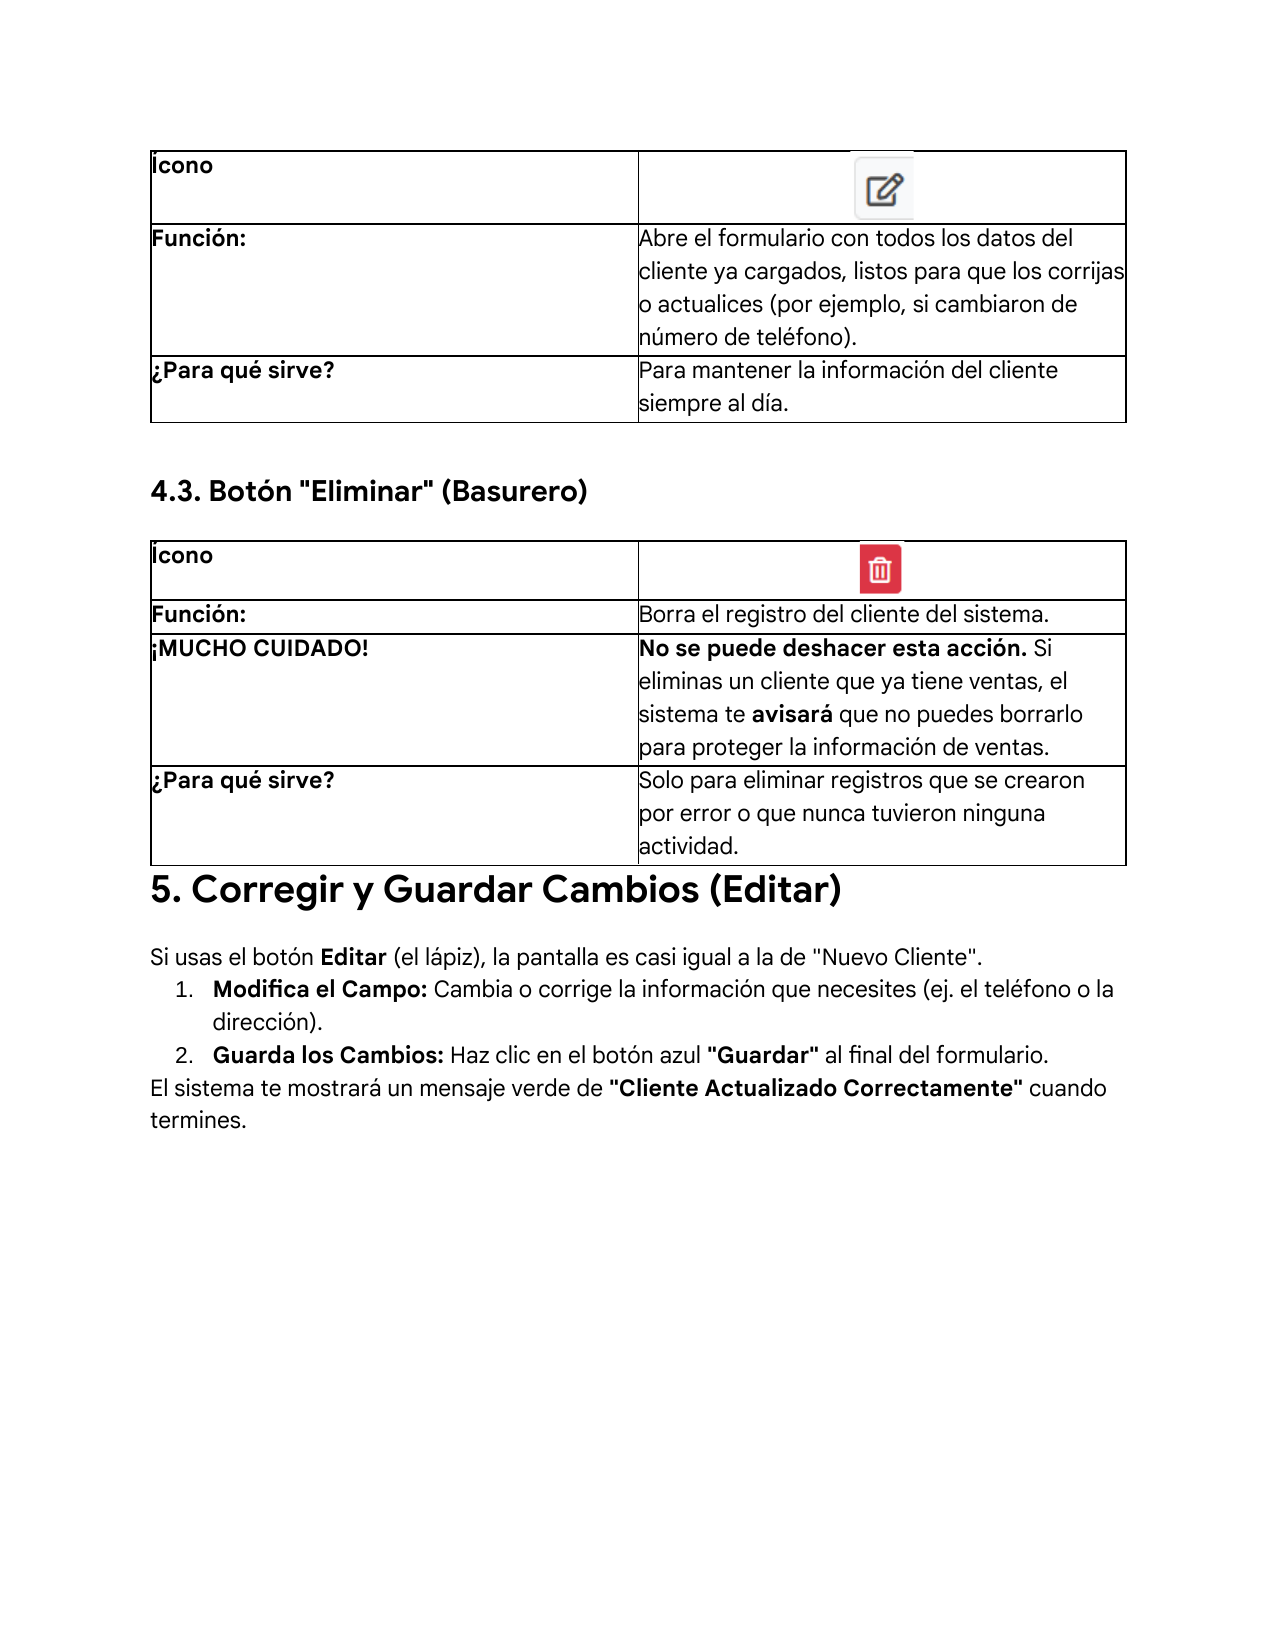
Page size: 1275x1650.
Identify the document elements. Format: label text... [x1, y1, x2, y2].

table_cell No se puede deshacer esta acción. Si eliminas un cliente que ya tiene ventas, el sistema te avisará que no puedes borrarlo para proteger la información de ventas. [639, 635, 1125, 765]
text Si usas el botón Editar (el lápiz), la pantalla es casi igual a la de "Nuevo Cliente". [150, 943, 1125, 972]
list Guarda los Cambios: Haz clic en el botón azul "Guardar" al final del formulario. [175, 1041, 1125, 1070]
subtitle 4.3. Botón "Eliminar" (Basurero) [150, 473, 1125, 510]
table_cell ¿Para qué sirve? [152, 357, 638, 422]
table_cell ¡MUCHO CUIDADO! [152, 635, 638, 765]
table_cell Borra el registro del cliente del sistema. [639, 601, 1125, 633]
table_header Ícono [152, 152, 638, 223]
table_cell Función: [152, 225, 638, 355]
table_cell Abre el formulario con todos los datos del cliente ya cargados, listos para que los corrijas o actualices (por ejemplo, si cambiaron de número de teléfono). [639, 225, 1125, 355]
table_header Ícono [152, 542, 638, 599]
table_cell Función: [152, 601, 638, 633]
table_cell Solo para eliminar registros que se crearon por error o que nunca tuvieron ninguna actividad. [639, 767, 1125, 864]
table_cell Para mantener la información del cliente siempre al día. [639, 357, 1125, 422]
subtitle 5. Corregir y Guardar Cambios (Editar) [150, 866, 1125, 913]
list Modifica el Campo: Cambia o corrige la información que necesites (ej. el teléfono o la dirección). [175, 976, 1125, 1037]
table_header [639, 542, 1125, 599]
picture [850, 151, 914, 220]
picture [859, 541, 905, 596]
table_cell ¿Para qué sirve? [152, 767, 638, 864]
text El sistema te mostrará un mensaje verde de "Cliente Actualizado Correctamente" cuando termines. [150, 1074, 1125, 1135]
table_header [639, 152, 1125, 223]
